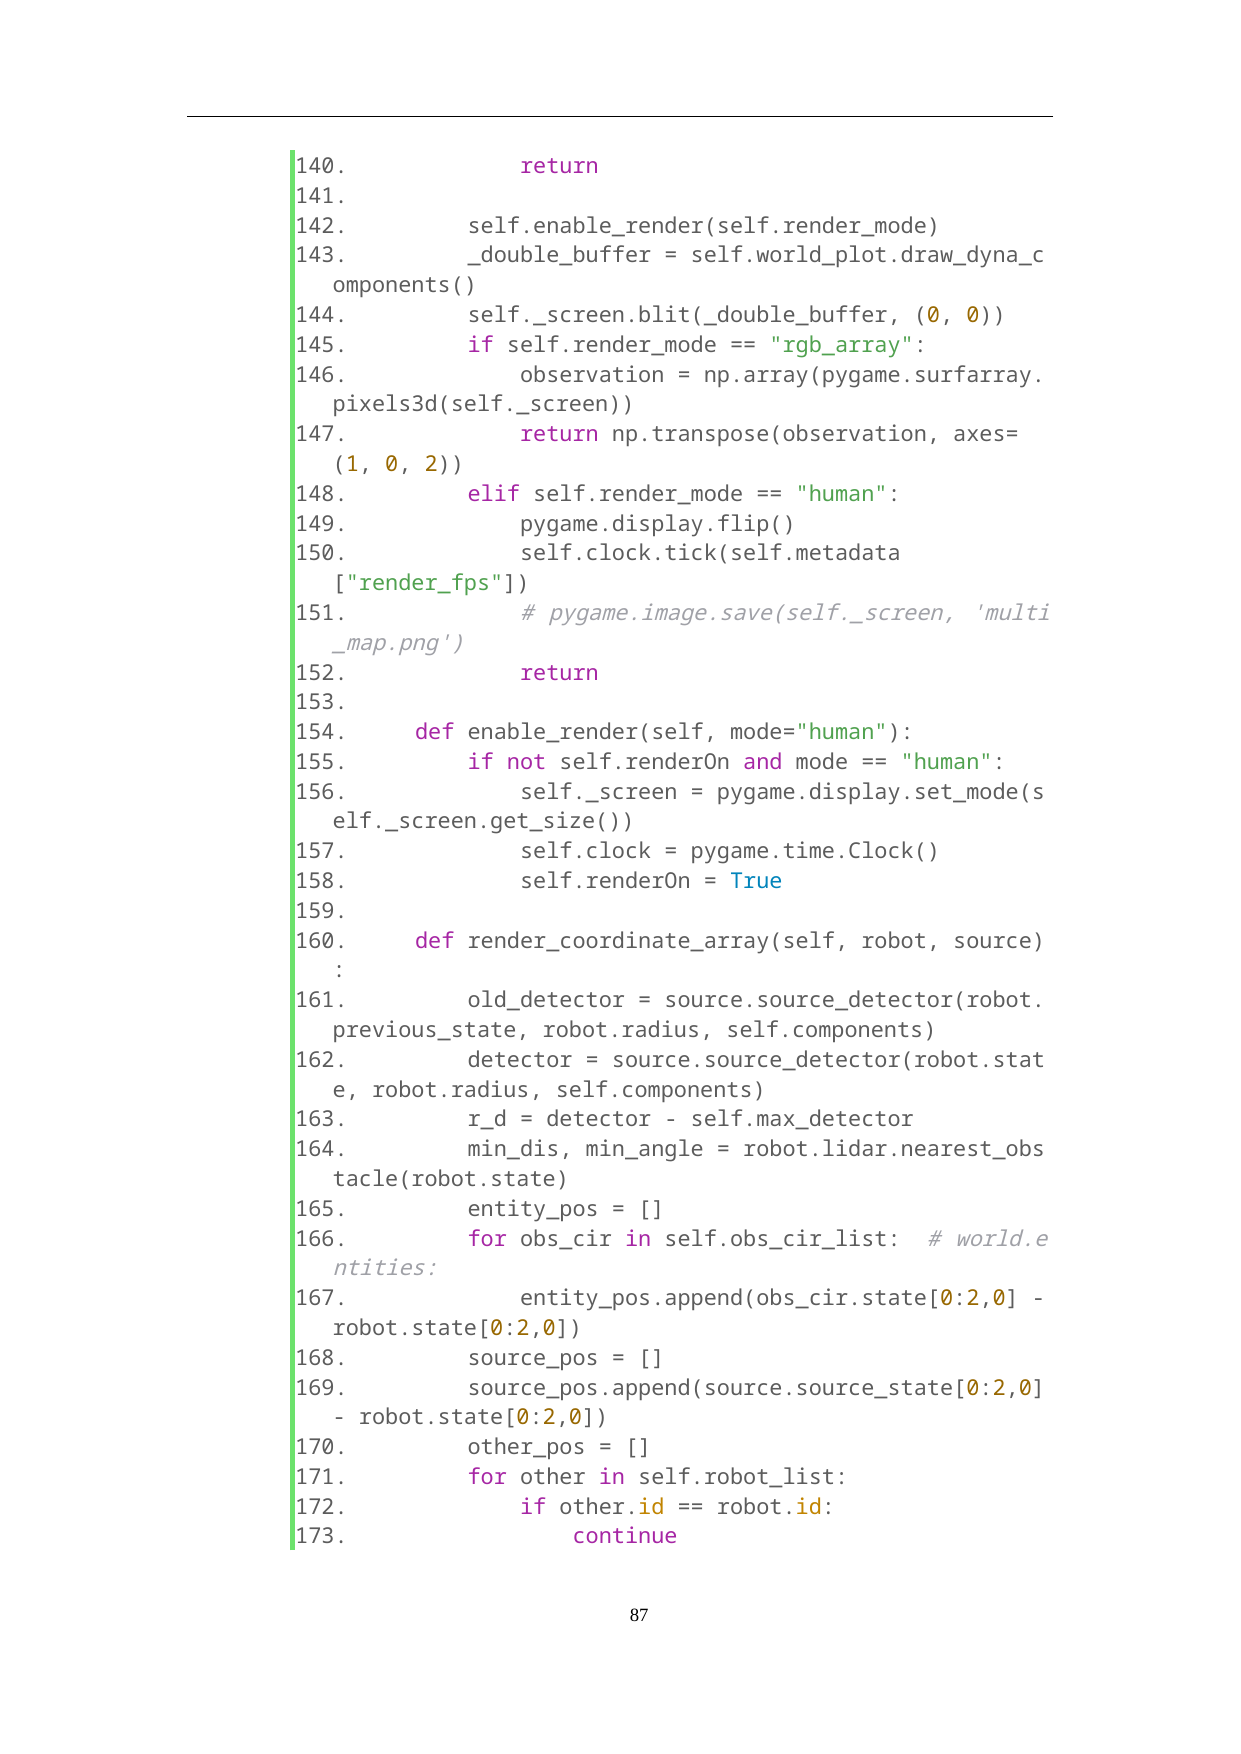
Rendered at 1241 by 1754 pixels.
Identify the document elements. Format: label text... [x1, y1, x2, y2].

list _double_buffer = self.world_plot.draw_dyna_components() [295, 239, 1053, 299]
list if other.id == robot.id: [295, 1491, 1053, 1520]
list entity_pos.append(obs_cir.state[0:2,0] - robot.state[0:2,0]) [295, 1282, 1053, 1342]
list self._screen = pygame.display.set_mode(self._screen.get_size()) [295, 776, 1053, 835]
list elif self.render_mode == "human": [295, 478, 1053, 507]
list other_pos = [] [295, 1431, 1053, 1461]
list self.renderOn = True [295, 865, 1053, 895]
list return [295, 656, 1053, 686]
list pygame.display.flip() [295, 507, 1053, 537]
list observation = np.array(pygame.surfarray.pixels3d(self._screen)) [295, 358, 1053, 418]
list self._screen.blit(_double_buffer, (0, 0)) [295, 299, 1053, 329]
list if not self.renderOn and mode == "human": [295, 746, 1053, 776]
list self.clock.tick(self.metadata["render_fps"]) [295, 537, 1053, 597]
list continue [295, 1520, 1053, 1550]
list detector = source.source_detector(robot.state, robot.radius, self.components) [295, 1044, 1053, 1103]
list source_pos.append(source.source_state[0:2,0] - robot.state[0:2,0]) [295, 1371, 1053, 1431]
list r_d = detector - self.max_detector [295, 1103, 1053, 1133]
list min_dis, min_angle = robot.lidar.nearest_obstacle(robot.state) [295, 1133, 1053, 1193]
list def render_coordinate_array(self, robot, source): [295, 924, 1053, 984]
list entity_pos = [] [295, 1193, 1053, 1222]
list return np.transpose(observation, axes=(1, 0, 2)) [295, 418, 1053, 478]
list def enable_render(self, mode="human"): [295, 716, 1053, 746]
list old_detector = source.source_detector(robot.previous_state, robot.radius, self.components) [295, 984, 1053, 1044]
list return [295, 150, 1053, 180]
list self.enable_render(self.render_mode) [295, 209, 1053, 239]
list for other in self.robot_list: [295, 1461, 1053, 1491]
list for obs_cir in self.obs_cir_list: # world.entities: [295, 1222, 1053, 1282]
list if self.render_mode == "rgb_array": [295, 329, 1053, 358]
list source_pos = [] [295, 1342, 1053, 1371]
list # pygame.image.save(self._screen, 'multi_map.png') [295, 597, 1053, 656]
list self.clock = pygame.time.Clock() [295, 835, 1053, 865]
